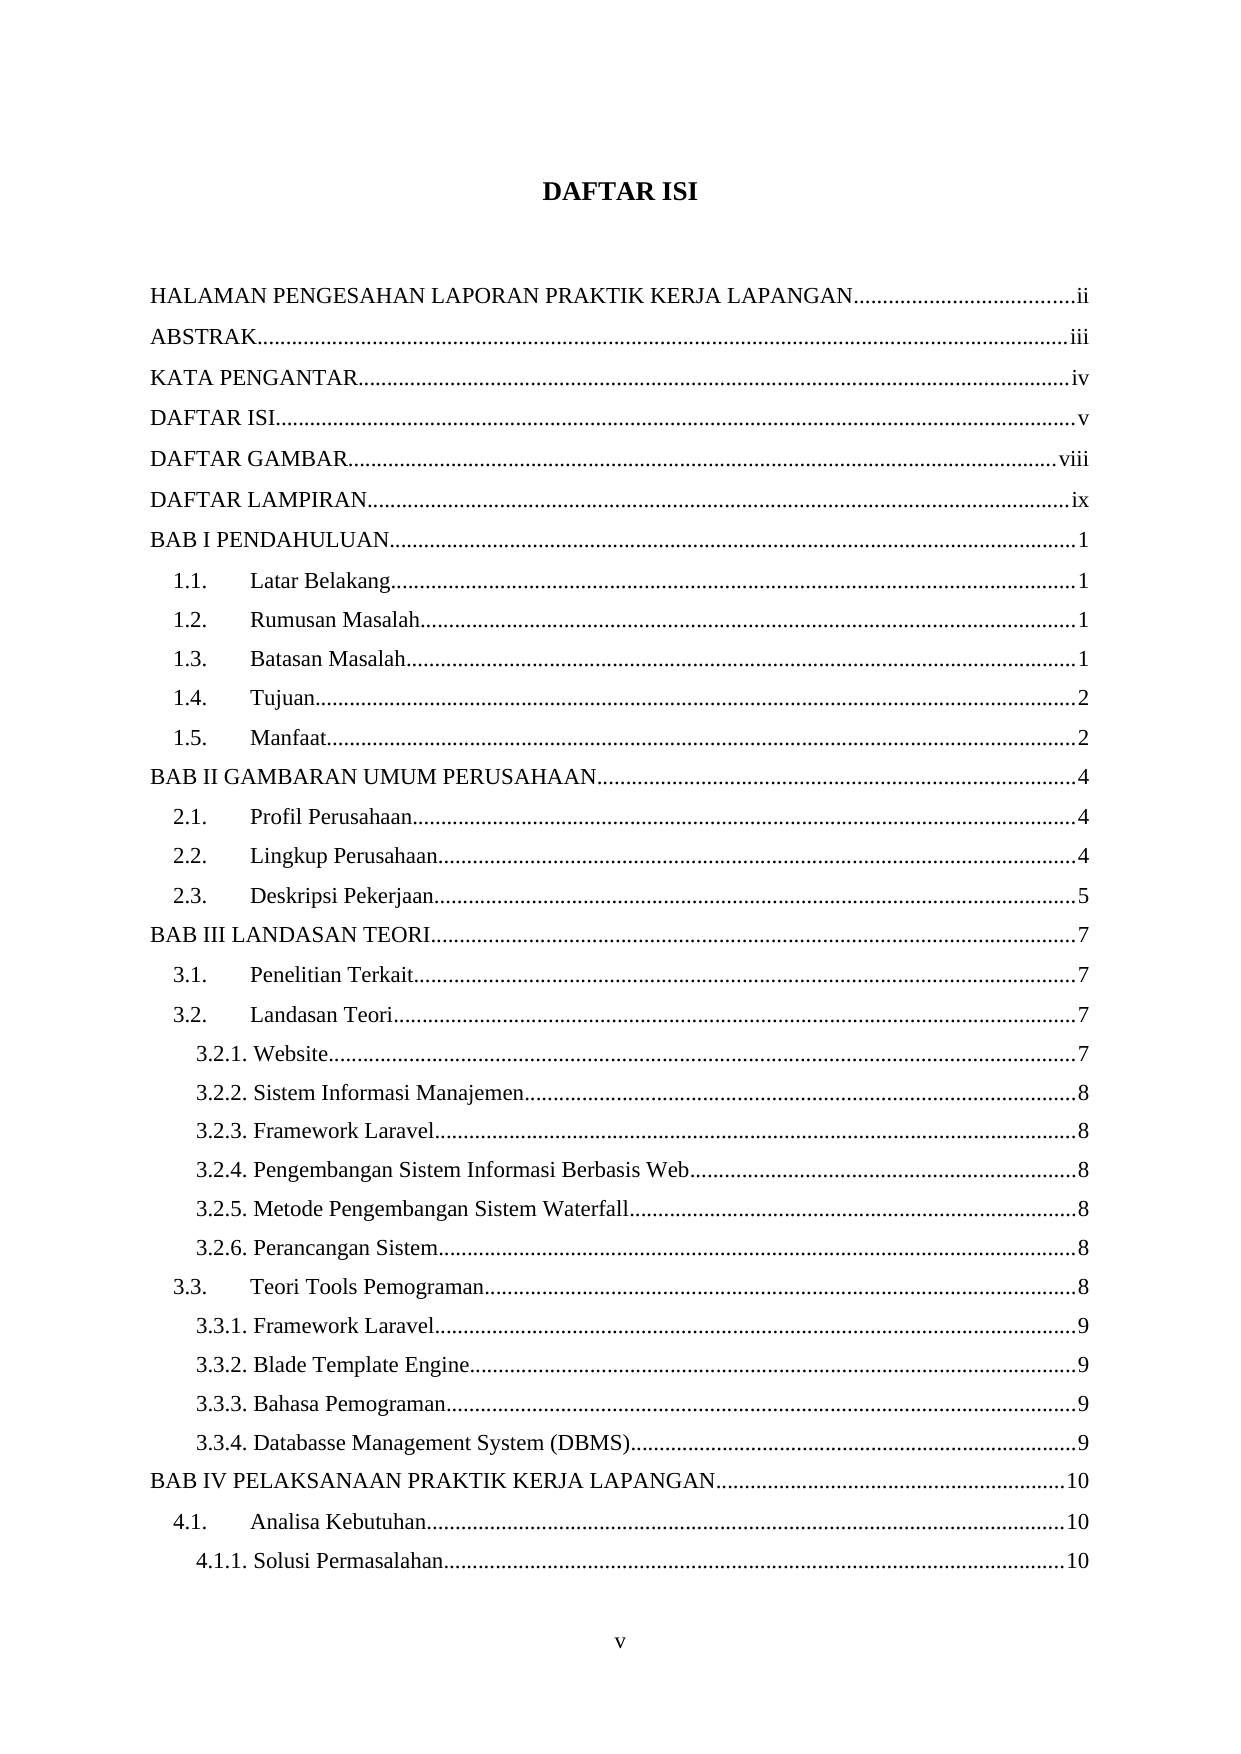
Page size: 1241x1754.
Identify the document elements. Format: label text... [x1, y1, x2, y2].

subtitle DAFTAR ISI [150, 175, 1090, 206]
